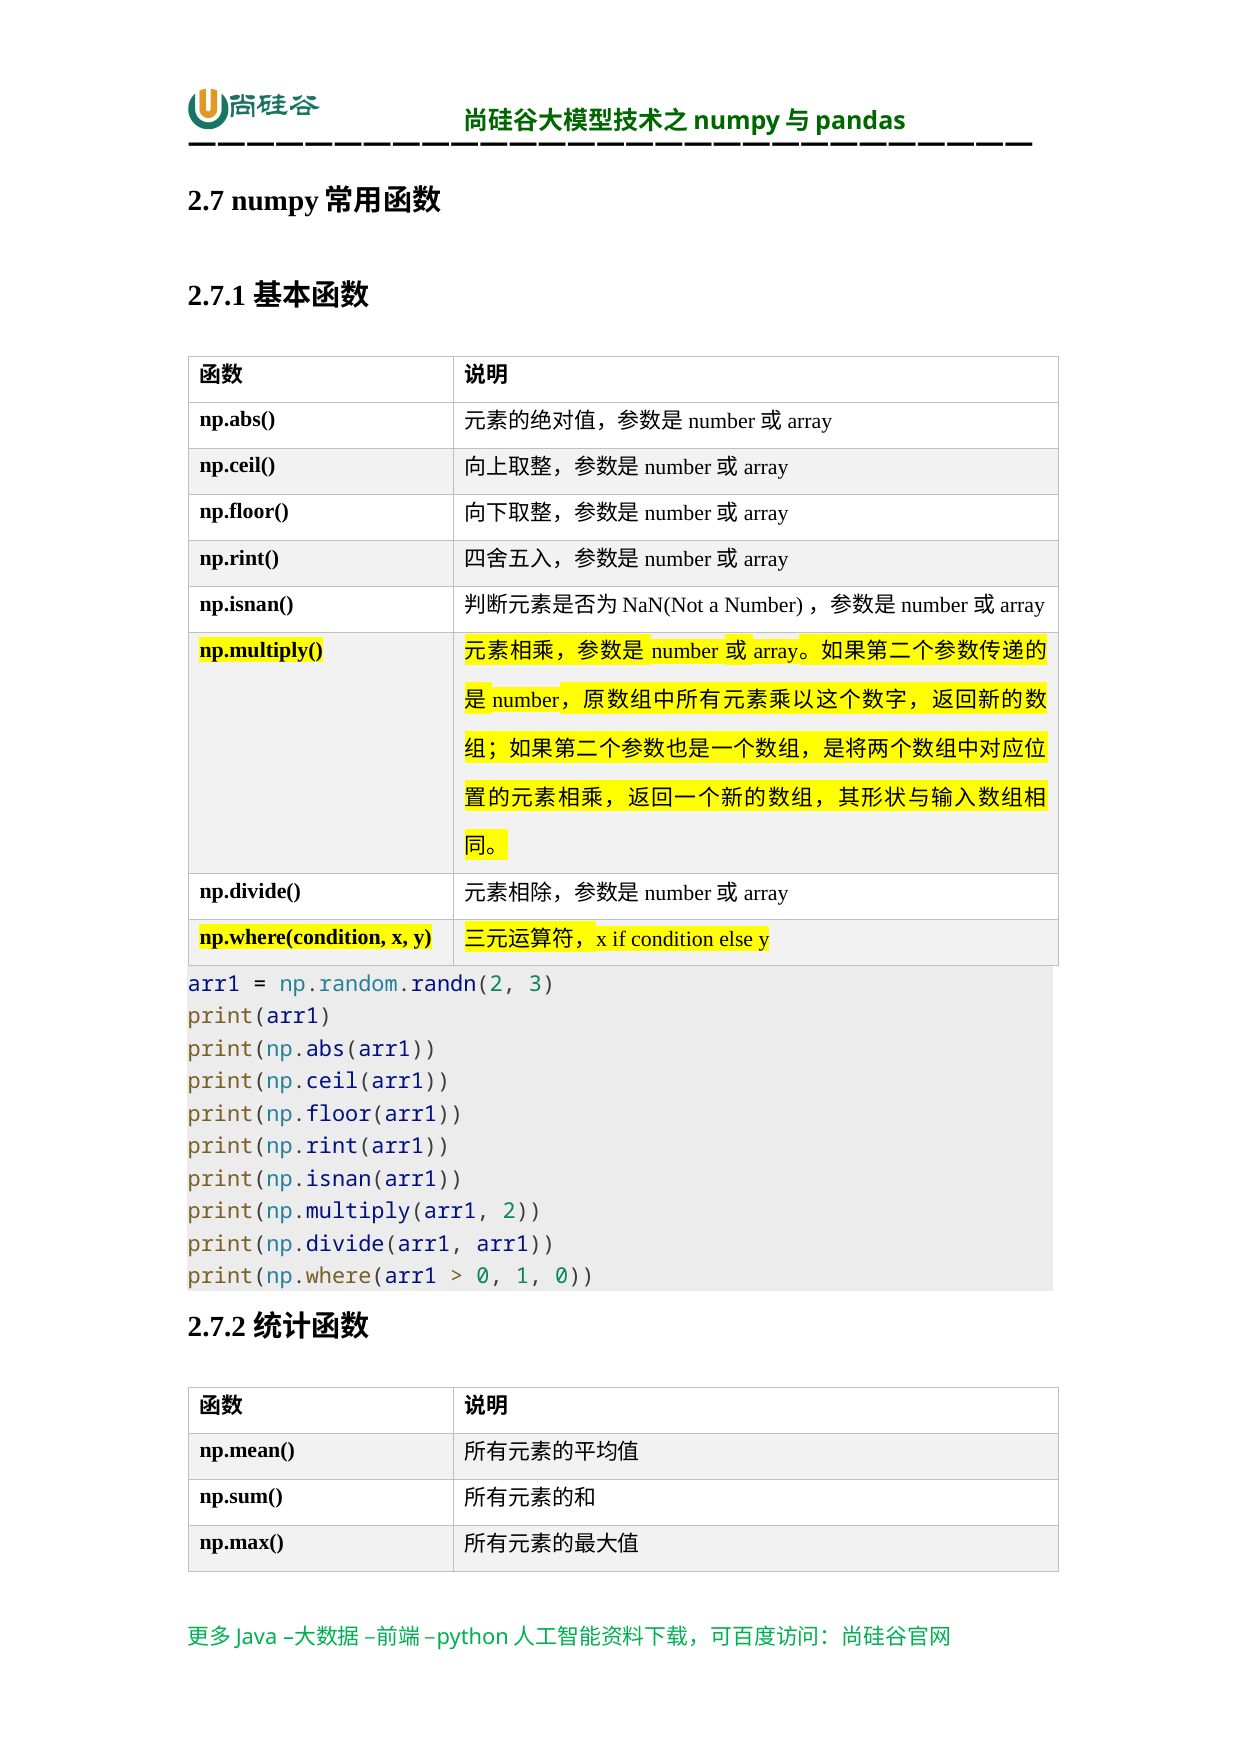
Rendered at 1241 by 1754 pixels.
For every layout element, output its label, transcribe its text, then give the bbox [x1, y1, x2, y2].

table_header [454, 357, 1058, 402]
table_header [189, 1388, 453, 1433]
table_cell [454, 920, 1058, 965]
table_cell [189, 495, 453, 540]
text print(np.ceil(arr1)) [187, 1064, 1053, 1096]
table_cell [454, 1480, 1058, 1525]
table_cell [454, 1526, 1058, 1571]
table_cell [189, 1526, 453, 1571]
text 基本函数 [187, 260, 1053, 325]
text print(np.isnan(arr1)) [187, 1161, 1053, 1194]
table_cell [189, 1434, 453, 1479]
text arr1 = np.random.randn(2, 3) [187, 966, 1053, 999]
text print(np.where(arr1 > 0, 1, 0)) [187, 1259, 1053, 1291]
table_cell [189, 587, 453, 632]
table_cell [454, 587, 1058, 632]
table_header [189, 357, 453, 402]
text print(np.floor(arr1)) [187, 1096, 1053, 1129]
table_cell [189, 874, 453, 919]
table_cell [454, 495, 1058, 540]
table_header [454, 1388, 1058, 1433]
text print(np.divide(arr1, arr1)) [187, 1226, 1053, 1259]
text numpy常用函数 [187, 165, 1053, 230]
text print(np.multiply(arr1, 2)) [187, 1194, 1053, 1226]
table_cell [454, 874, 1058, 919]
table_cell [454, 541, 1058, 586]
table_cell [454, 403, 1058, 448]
text print(np.abs(arr1)) [187, 1031, 1053, 1064]
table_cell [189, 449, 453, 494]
text print(arr1) [187, 999, 1053, 1031]
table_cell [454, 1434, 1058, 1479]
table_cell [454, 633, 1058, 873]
picture [187, 88, 321, 130]
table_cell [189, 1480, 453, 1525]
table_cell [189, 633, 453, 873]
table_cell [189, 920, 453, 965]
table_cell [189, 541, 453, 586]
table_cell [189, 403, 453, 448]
text 统计函数 [187, 1291, 1053, 1356]
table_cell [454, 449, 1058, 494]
text print(np.rint(arr1)) [187, 1129, 1053, 1161]
